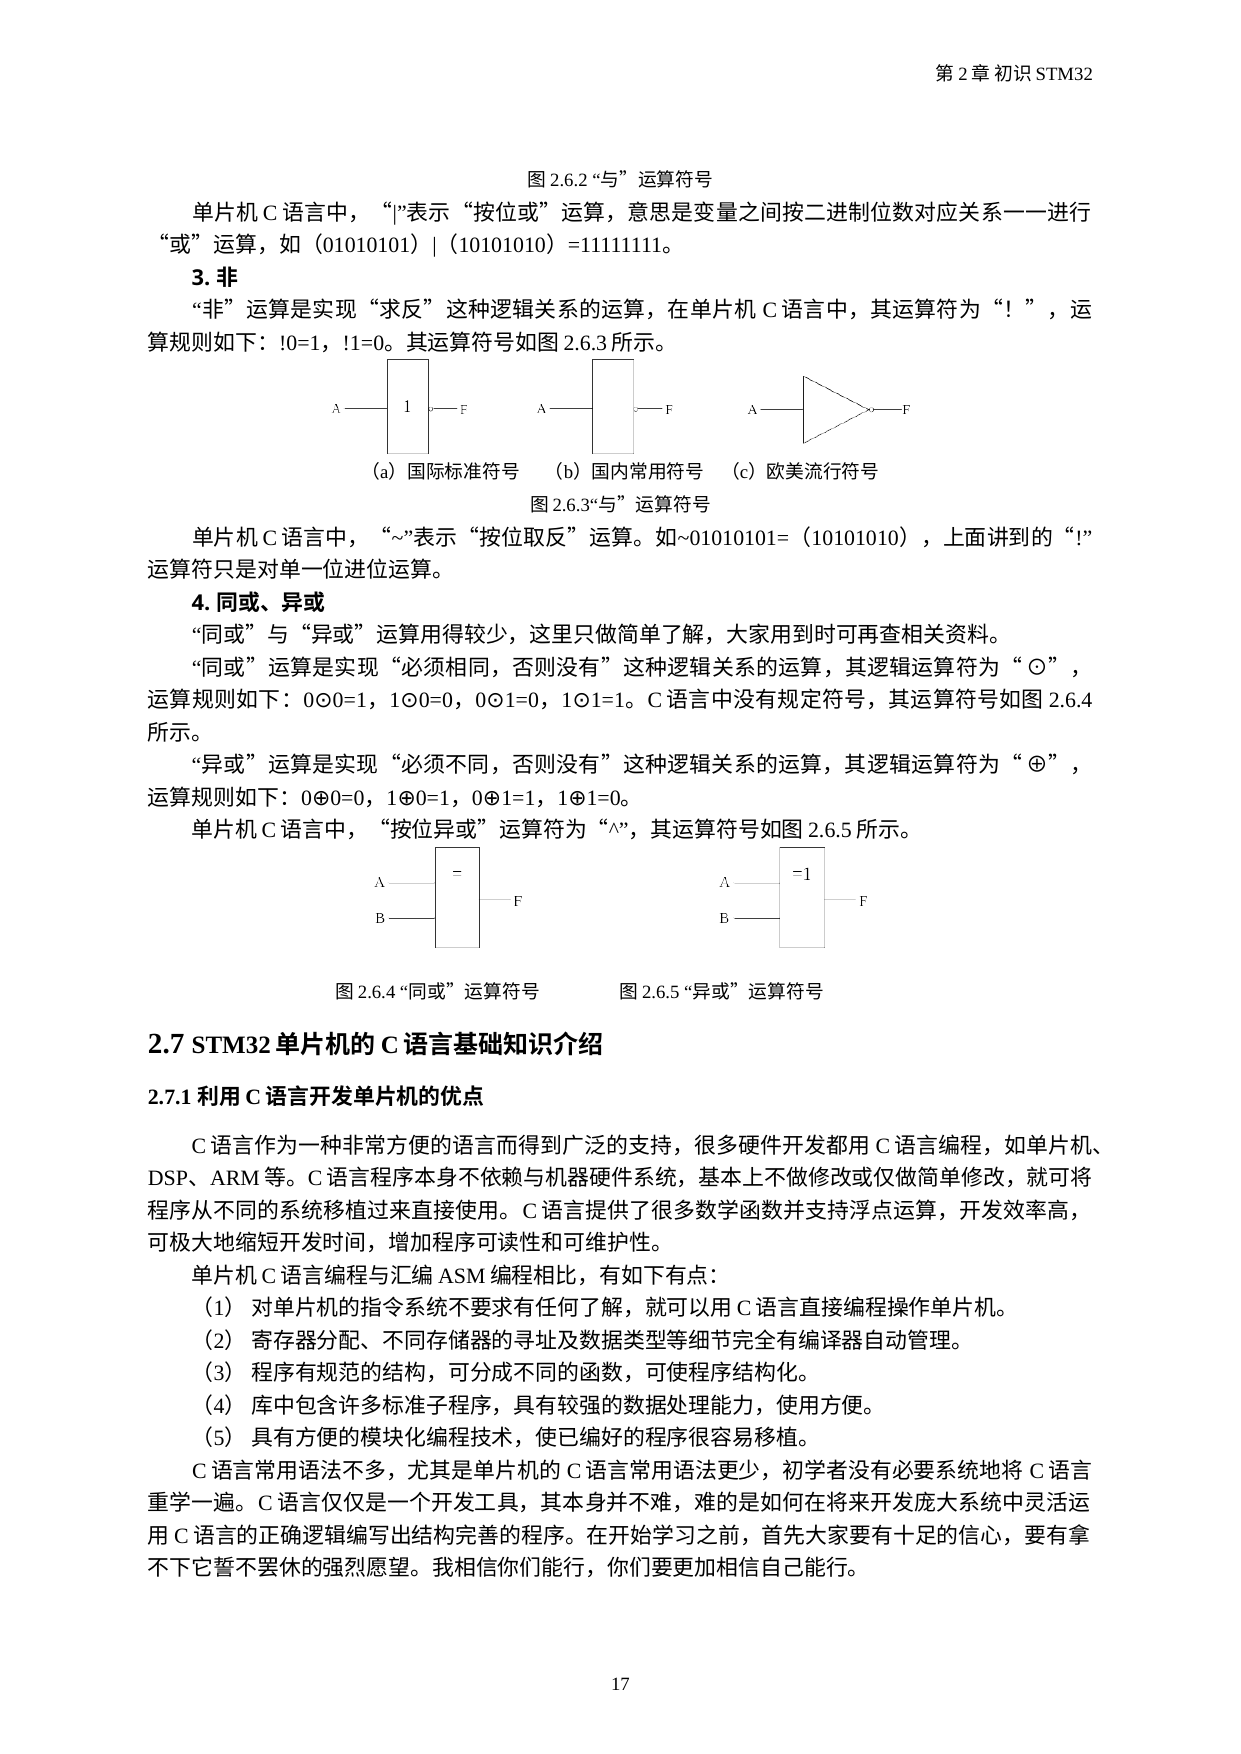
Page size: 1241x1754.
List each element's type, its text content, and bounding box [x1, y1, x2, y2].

list 非 [191, 259, 1092, 292]
list 图2.6.2 “与”运算符号 [148, 162, 1092, 194]
list 库中包含许多标准子程序，具有较强的数据处理能力，使用方便。 [191, 1387, 1092, 1420]
list “同或”运算是实现“必须相同，否则没有”这种逻辑关系的运算，其逻辑运算符为“⊙”，运算规则如下：0⊙0=1，1⊙0=0，0⊙1=0，1⊙1=1。C语言中没有规定符号，其运算符号如图2.6.4所示。 [148, 649, 1092, 747]
list 单片机C语言中，“~”表示“按位取反”运算。如~01010101=（10101010），上面讲到的“!”运算符只是对单一位进位运算。 [148, 519, 1092, 584]
list 程序有规范的结构，可分成不同的函数，可使程序结构化。 [191, 1355, 1092, 1387]
list 图2.6.3“与”运算符号 [148, 487, 1092, 519]
list “非”运算是实现“求反”这种逻辑关系的运算，在单片机C语言中，其运算符为“！”，运算规则如下：!0=1，!1=0。其运算符号如图2.6.3所示。 [148, 292, 1092, 357]
subtitle STM32单片机的C语言基础知识介绍 [148, 1010, 1092, 1075]
list 具有方便的模块化编程技术，使已编好的程序很容易移植。 [191, 1420, 1092, 1452]
list 同或、异或 [191, 584, 1092, 617]
text “异或”运算是实现“必须不同，否则没有”这种逻辑关系的运算，其逻辑运算符为“⊕”，运算规则如下：0⊕0=0，1⊕0=1，0⊕1=1，1⊕1=0。 [148, 747, 1092, 812]
list 寄存器分配、不同存储器的寻址及数据类型等细节完全有编译器自动管理。 [191, 1322, 1092, 1355]
text 单片机C语言中，“按位异或”运算符为“^”，其运算符号如图2.6.5所示。 [148, 812, 1092, 844]
list 对单片机的指令系统不要求有任何了解，就可以用C语言直接编程操作单片机。 [191, 1290, 1092, 1322]
text C语言作为一种非常方便的语言而得到广泛的支持，很多硬件开发都用C语言编程，如单片机、DSP、ARM等。C语言程序本身不依赖与机器硬件系统，基本上不做修改或仅做简单修改，就可将程序从不同的系统移植过来直接使用。C语言提供了很多数学函数并支持浮点运算，开发效率高，可极大地缩短开发时间，增加程序可读性和可维护性。 [148, 1127, 1092, 1257]
list （a）国际标准符号 （b）国内常用符号 （c）欧美流行符号 [148, 454, 1092, 487]
subtitle 利用C语言开发单片机的优点 [148, 1078, 1092, 1111]
list “同或”与“异或”运算用得较少，这里只做简单了解，大家用到时可再查相关资料。 [148, 617, 1092, 649]
text 单片机C语言编程与汇编ASM编程相比，有如下有点： [148, 1257, 1092, 1290]
list 图2.6.4 “同或”运算符号 图2.6.5 “异或”运算符号 [148, 974, 1092, 1007]
list 单片机C语言中，“|”表示“按位或”运算，意思是变量之间按二进制位数对应关系一一进行“或”运算，如（01010101）|（10101010）=11111111。 [148, 194, 1092, 259]
list C语言常用语法不多，尤其是单片机的C语言常用语法更少，初学者没有必要系统地将C语言重学一遍。C语言仅仅是一个开发工具，其本身并不难，难的是如何在将来开发庞大系统中灵活运用C语言的正确逻辑编写出结构完善的程序。在开始学习之前，首先大家要有十足的信心，要有拿不下它誓不罢休的强烈愿望。我相信你们能行，你们要更加相信自己能行。 [148, 1452, 1092, 1582]
